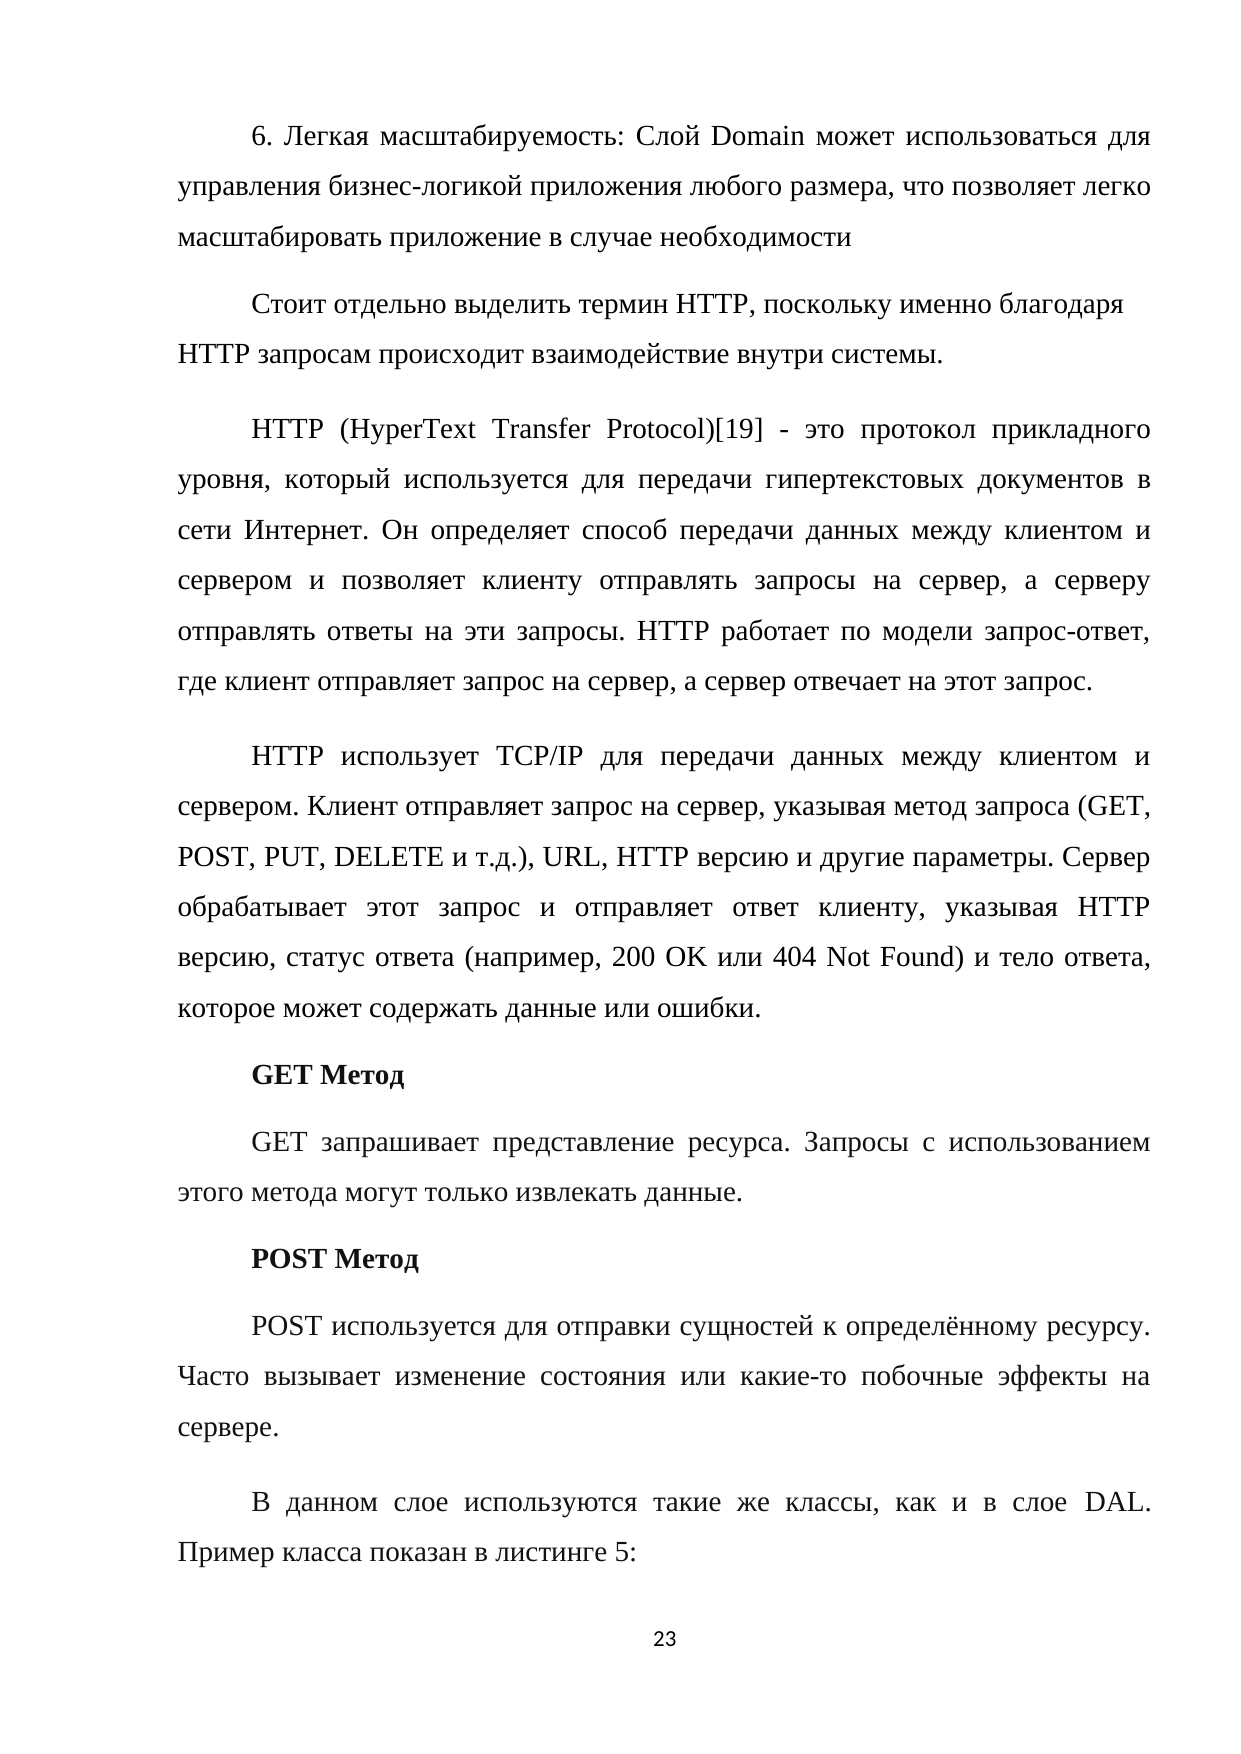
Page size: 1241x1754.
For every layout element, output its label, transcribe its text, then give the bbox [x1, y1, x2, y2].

text HTTP использует TCP/IP для передачи данных между клиентом и сервером. Клиент отправляет запрос на сервер, указывая метод запроса (GET, POST, PUT, DELETE и т.д.), URL, HTTP версию и другие параметры. Сервер обрабатывает этот запрос и отправляет ответ клиенту, указывая HTTP версию, статус ответа (например, 200 OK или 404 Not Found) и тело ответа, которое может содержать данные или ошибки. [177, 738, 1152, 1023]
text POST используется для отправки сущностей к определённому ресурсу. Часто вызывает изменение состояния или какие-то побочные эффекты на сервере. [177, 1308, 1152, 1442]
text Стоит отдельно выделить термин НТТР, поскольку именно благодаря HTTP запросам происходит взаимодействие внутри системы. [177, 286, 1152, 369]
text 6. Легкая масштабируемость: Слой Domain может использоваться для управления бизнес-логикой приложения любого размера, что позволяет легко масштабировать приложение в случае необходимости [177, 118, 1152, 252]
text POST Метод [177, 1241, 1152, 1274]
text GET запрашивает представление ресурса. Запросы с использованием этого метода могут только извлекать данные. [177, 1124, 1152, 1208]
text GET Метод [177, 1057, 1152, 1090]
text В данном слое используются такие же классы, как и в слое DAL. Пример класса показан в листинге 5: [177, 1484, 1152, 1568]
text HTTP (HyperText Transfer Protocol)[19] - это протокол прикладного уровня, который используется для передачи гипертекстовых документов в сети Интернет. Он определяет способ передачи данных между клиентом и сервером и позволяет клиенту отправлять запросы на сервер, а серверу отправлять ответы на эти запросы. HTTP работает по модели запрос-ответ, где клиент отправляет запрос на сервер, а сервер отвечает на этот запрос. [177, 411, 1152, 696]
